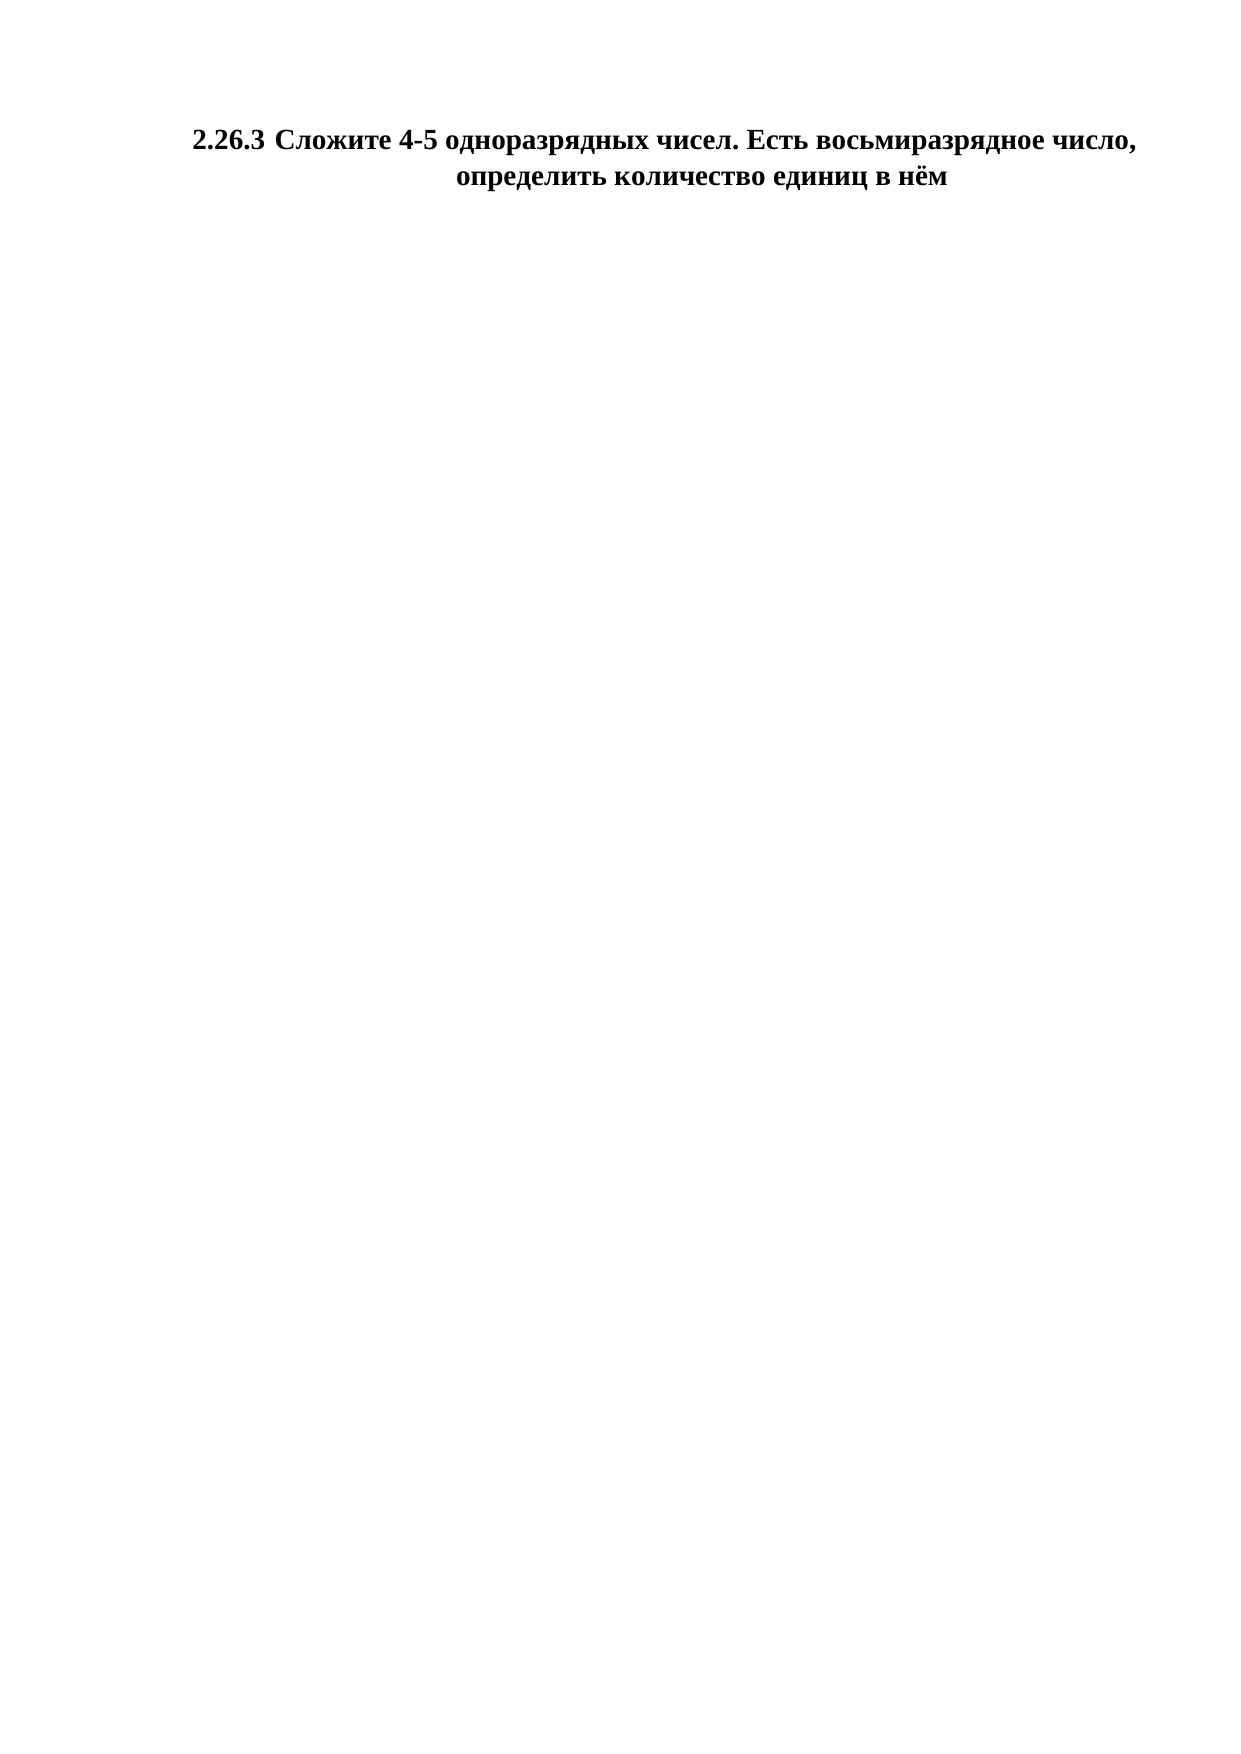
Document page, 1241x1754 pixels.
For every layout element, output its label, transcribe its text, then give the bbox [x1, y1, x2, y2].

subtitle Сложите 4-5 одноразрядных чисел. Есть восьмиразрядное число, определить количество единиц в нём [177, 122, 1152, 192]
